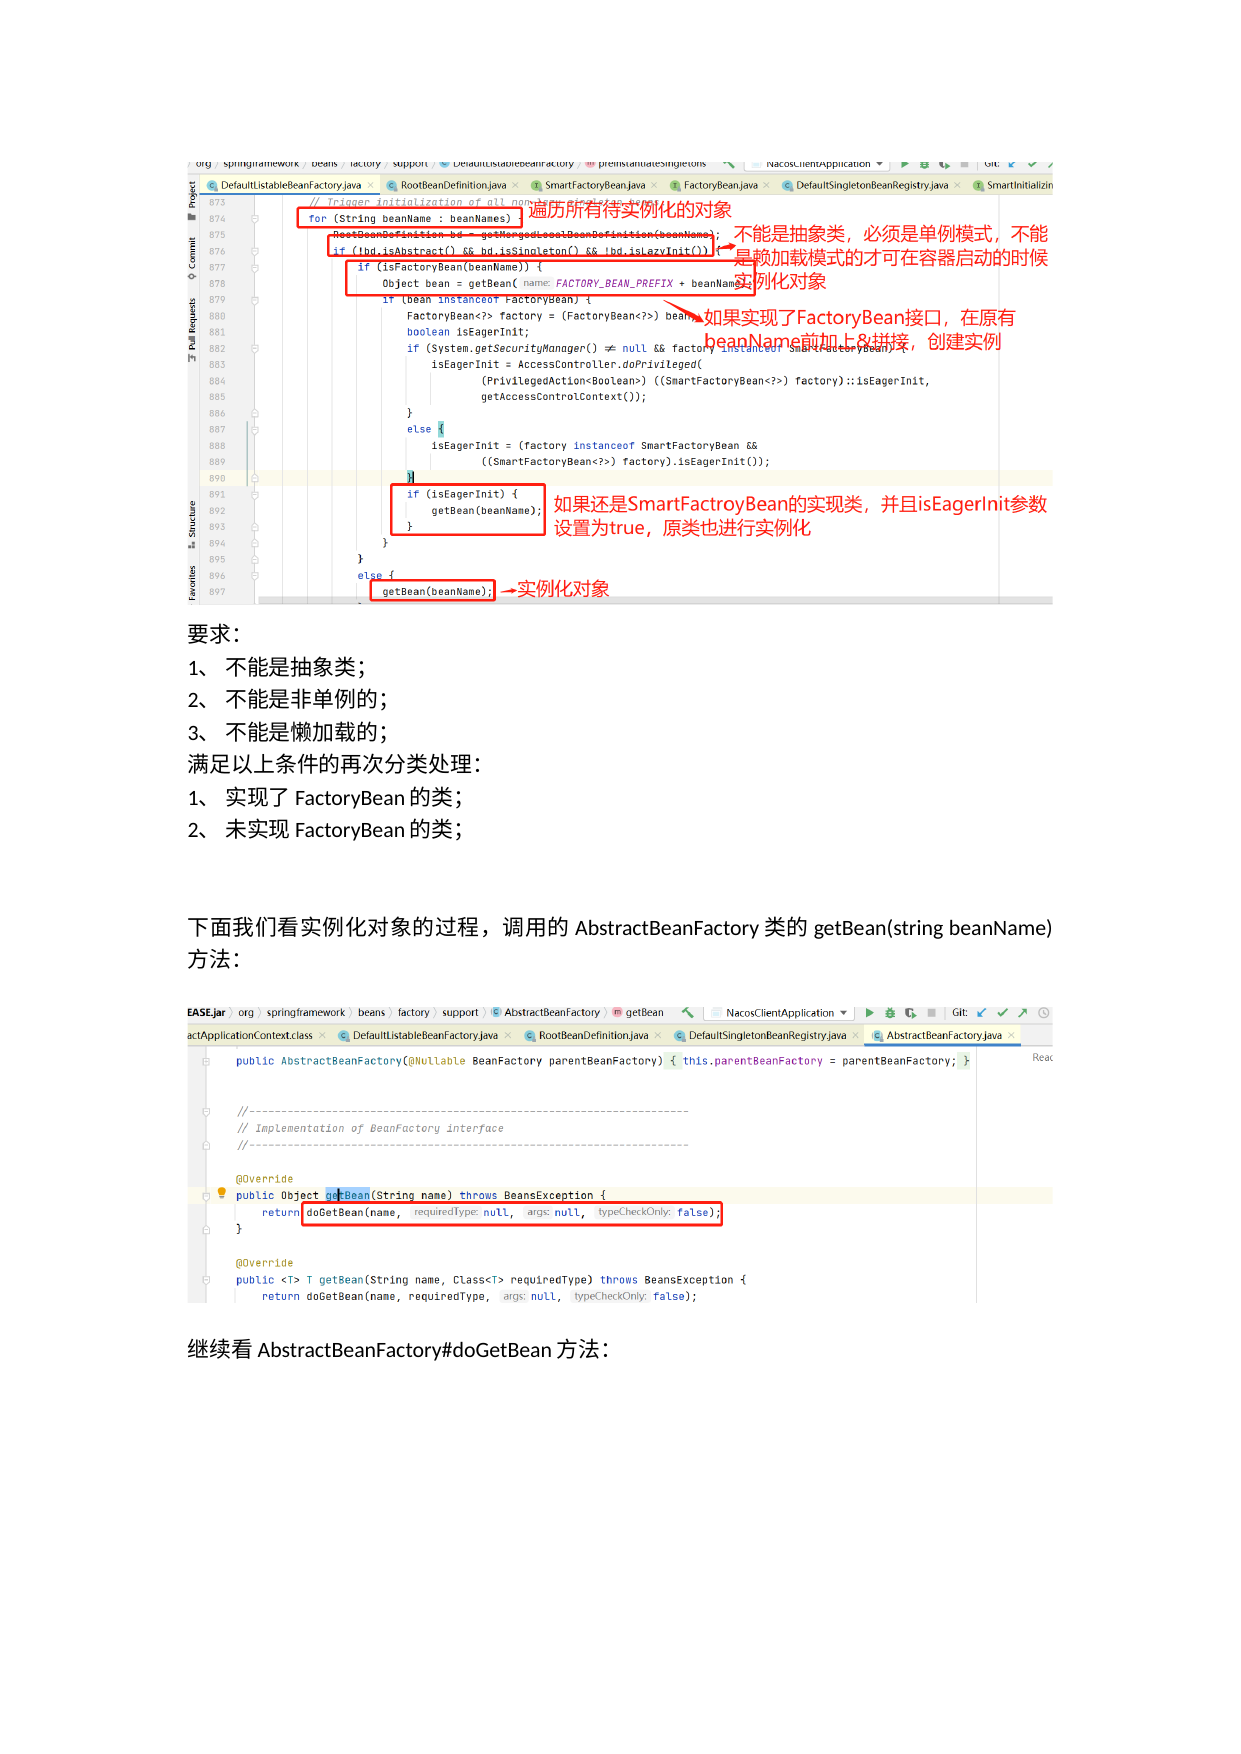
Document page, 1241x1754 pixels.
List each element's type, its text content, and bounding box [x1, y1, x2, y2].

picture [187, 1007, 1053, 1303]
list 未实现FactoryBean的类； [187, 812, 1053, 844]
list 不能是懒加载的； [187, 714, 1053, 747]
text 满足以上条件的再次分类处理： [187, 747, 1053, 779]
text 继续看AbstractBeanFactory#doGetBean方法： [187, 1332, 1053, 1364]
list 不能是抽象类； [187, 649, 1053, 682]
list 实现了FactoryBean的类； [187, 779, 1053, 812]
picture [187, 162, 1053, 605]
list 不能是非单例的； [187, 682, 1053, 714]
text 要求： [187, 617, 1053, 649]
text 下面我们看实例化对象的过程，调用的AbstractBeanFactory类的getBean(string beanName)方法： [187, 909, 1053, 974]
